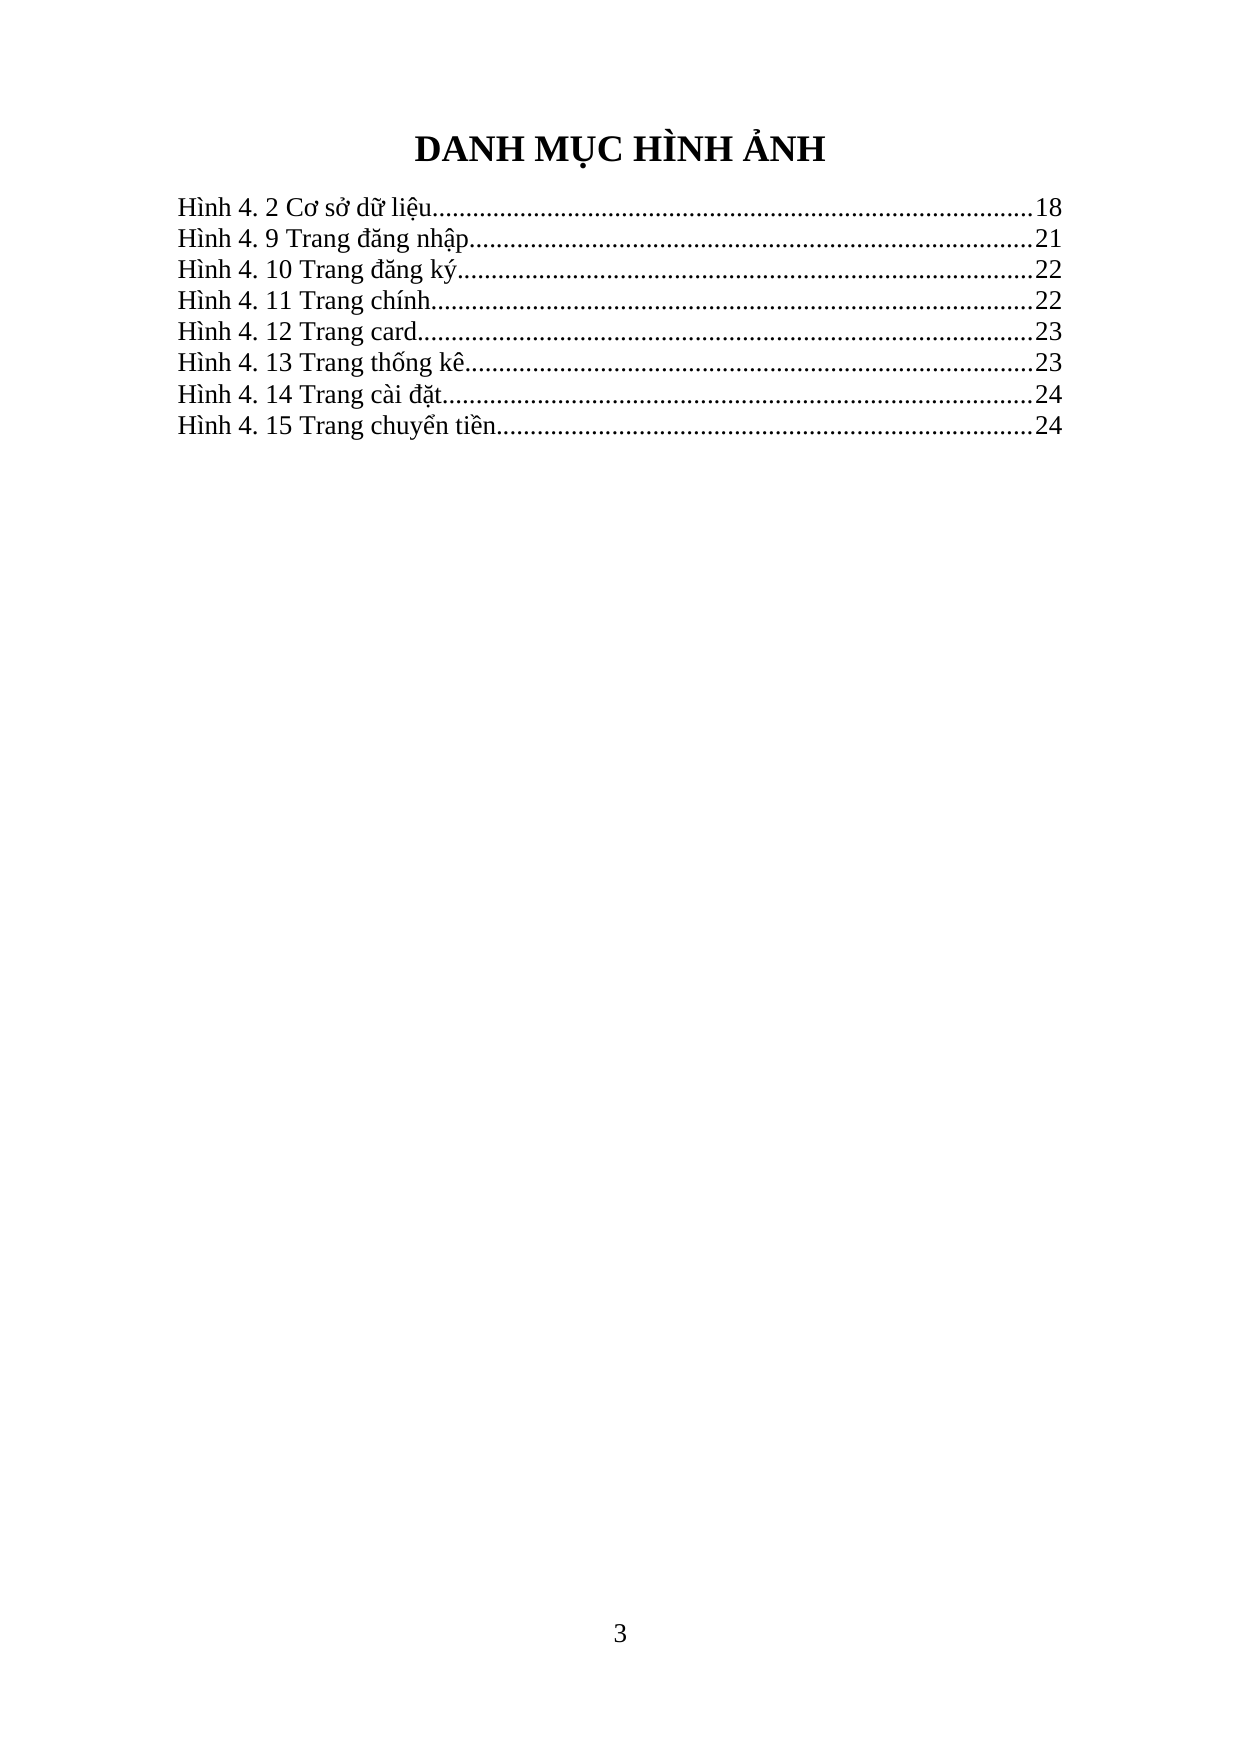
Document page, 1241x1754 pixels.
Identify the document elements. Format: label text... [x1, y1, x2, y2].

text Hình 4. 12 Trang card 23 [177, 315, 1063, 347]
text DANH MỤC HÌNH ẢNH [177, 126, 1063, 169]
text Hình 4. 2 Cơ sở dữ liệu 18 [177, 191, 1063, 222]
text Hình 4. 10 Trang đăng ký 22 [177, 253, 1063, 284]
text Hình 4. 13 Trang thống kê 23 [177, 347, 1063, 378]
text Hình 4. 11 Trang chính 22 [177, 284, 1063, 315]
text Hình 4. 15 Trang chuyển tiền 24 [177, 409, 1063, 440]
text Hình 4. 9 Trang đăng nhập 21 [177, 222, 1063, 253]
text Hình 4. 14 Trang cài đặt 24 [177, 378, 1063, 409]
